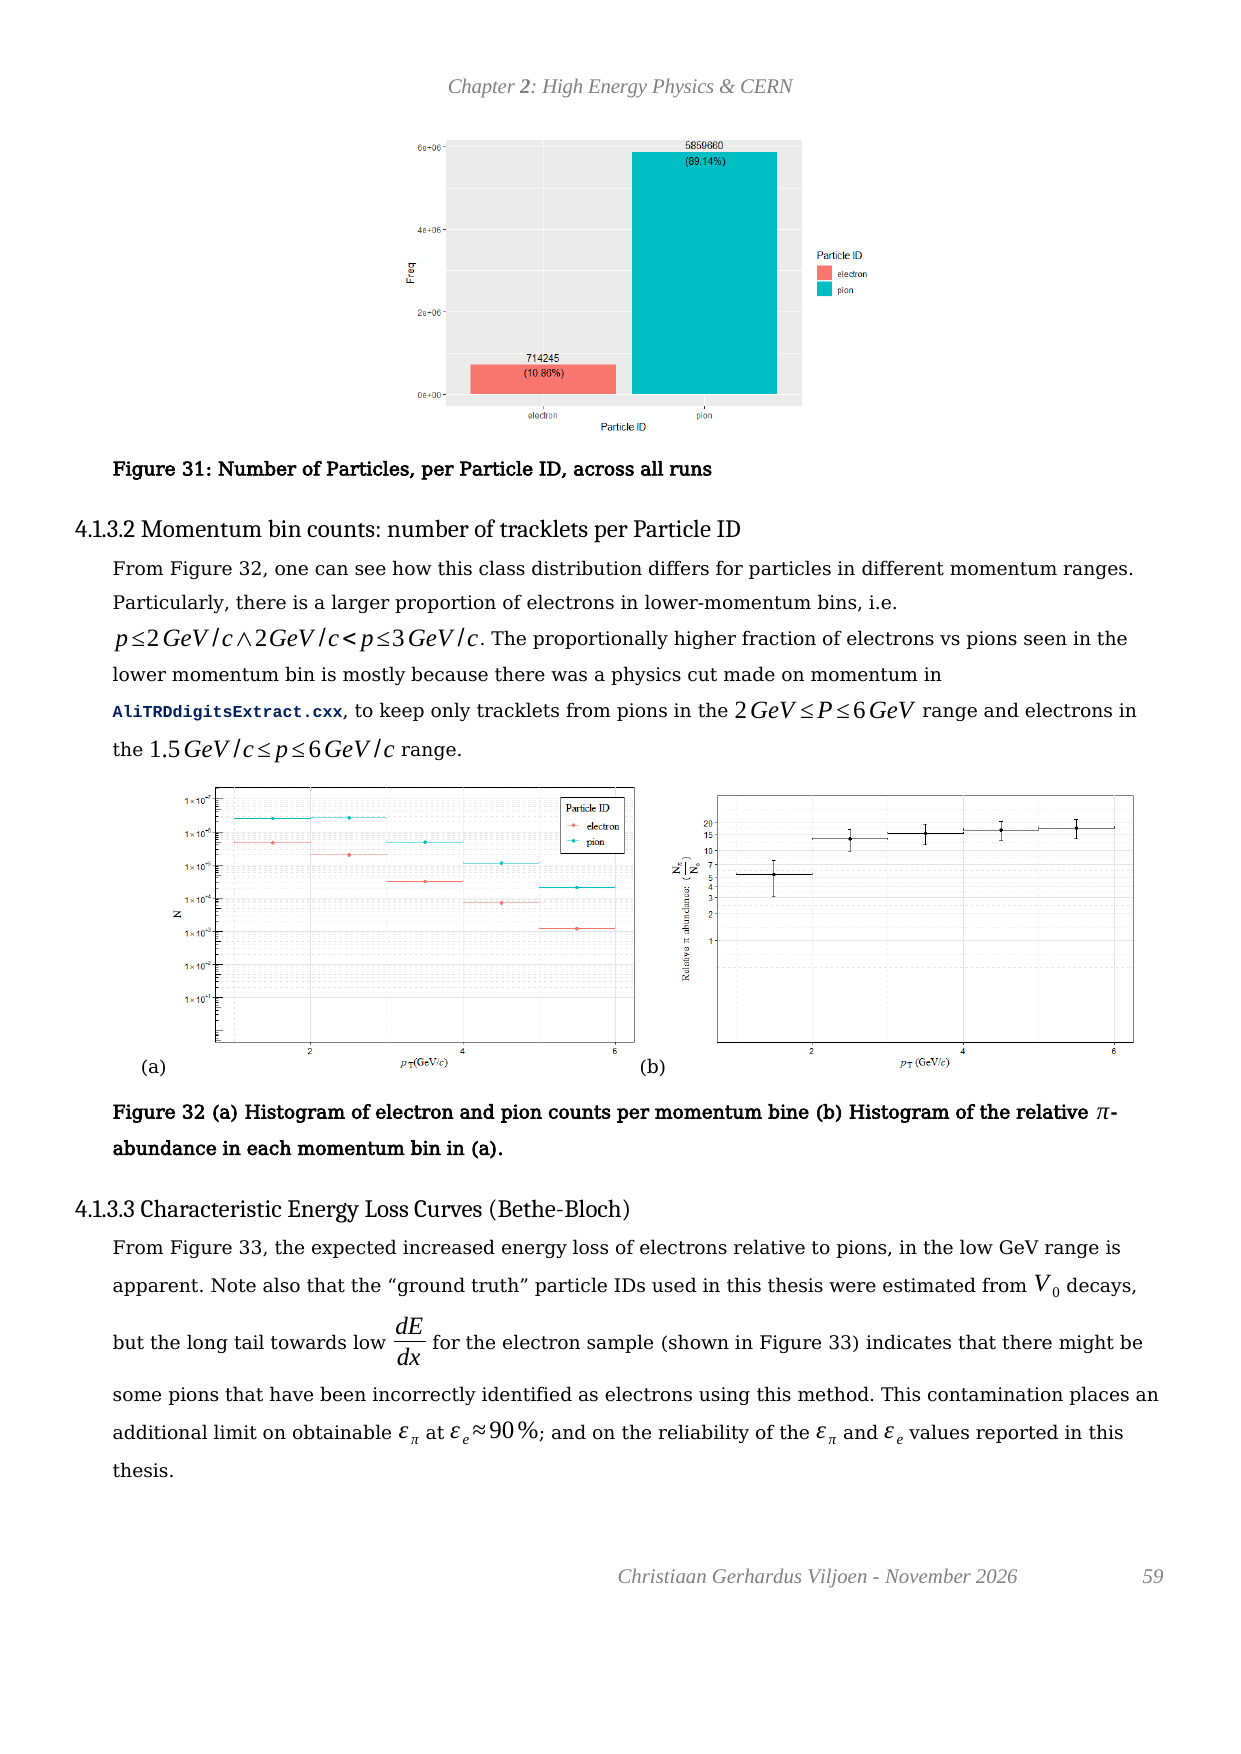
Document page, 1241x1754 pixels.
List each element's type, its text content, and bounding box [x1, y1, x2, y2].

subtitle Momentum bin counts: number of tracklets per Particle ID [75, 515, 1165, 544]
picture [400, 135, 877, 437]
picture [167, 782, 639, 1074]
text Figure 31: Number of Particles, per Particle ID, across all runs [112, 457, 1165, 479]
text Figure 32 (a) Histogram of electron and pion counts per momentum bine (b) Histogram of the relative -abundance in each momentum bin in (a). [112, 1097, 1165, 1159]
text From Figure 33, the expected increased energy loss of electrons relative to pions, in the low GeV range is apparent. Note also that the “ground truth” particle IDs used in this thesis were estimated from decays, but the long tail towards low for the electron sample (shown in Figure 33) indicates that there might be some pions that have been incorrectly identified as electrons using this method. This contamination places an additional limit on obtainable at ; and on the reliability of the and values reported in this thesis. [112, 1236, 1165, 1482]
picture [666, 783, 1138, 1074]
text From Figure 32, one can see how this class distribution differs for particles in different momentum ranges. Particularly, there is a larger proportion of electrons in lower-momentum bins, i.e. . The proportionally higher fraction of electrons vs pions seen in the lower momentum bin is mostly because there was a physics cut made on momentum in AliTRDdigitsExtract.cxx, to keep only tracklets from pions in the range and electrons in the range. [112, 557, 1165, 763]
subtitle Characteristic Energy Loss Curves (Bethe-Bloch) [75, 1195, 1165, 1224]
